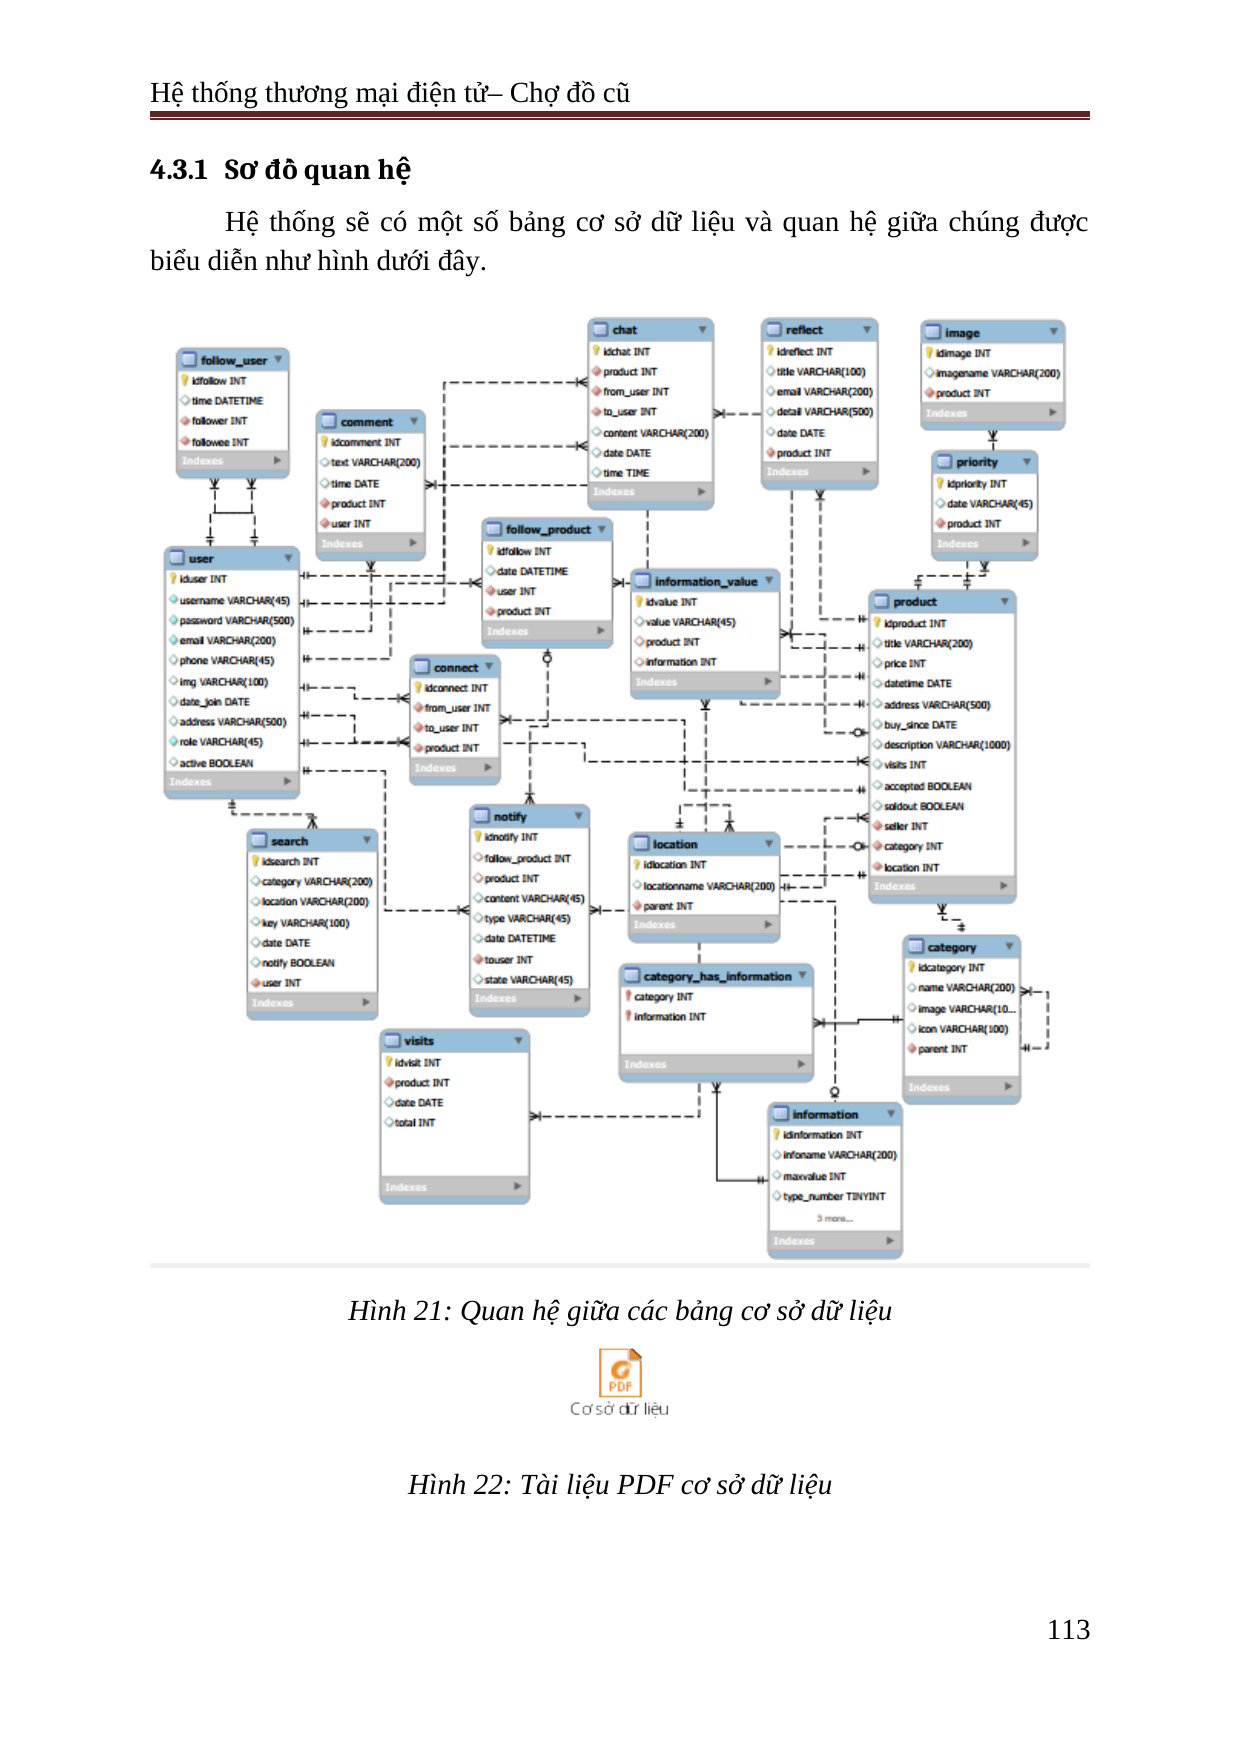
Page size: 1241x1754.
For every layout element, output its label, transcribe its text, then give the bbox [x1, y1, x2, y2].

subtitle Sơ đồ quan hệ [150, 153, 1090, 187]
text Hình 22: Tài liệu PDF cơ sở dữ liệu [150, 1467, 1090, 1501]
picture [150, 302, 1091, 1268]
text Hệ thống sẽ có một số bảng cơ sở dữ liệu và quan hệ giữa chúng được biểu diễn như hình dưới đây. [150, 204, 1090, 277]
text Hình 21: Quan hệ giữa các bảng cơ sở dữ liệu [150, 1293, 1090, 1327]
